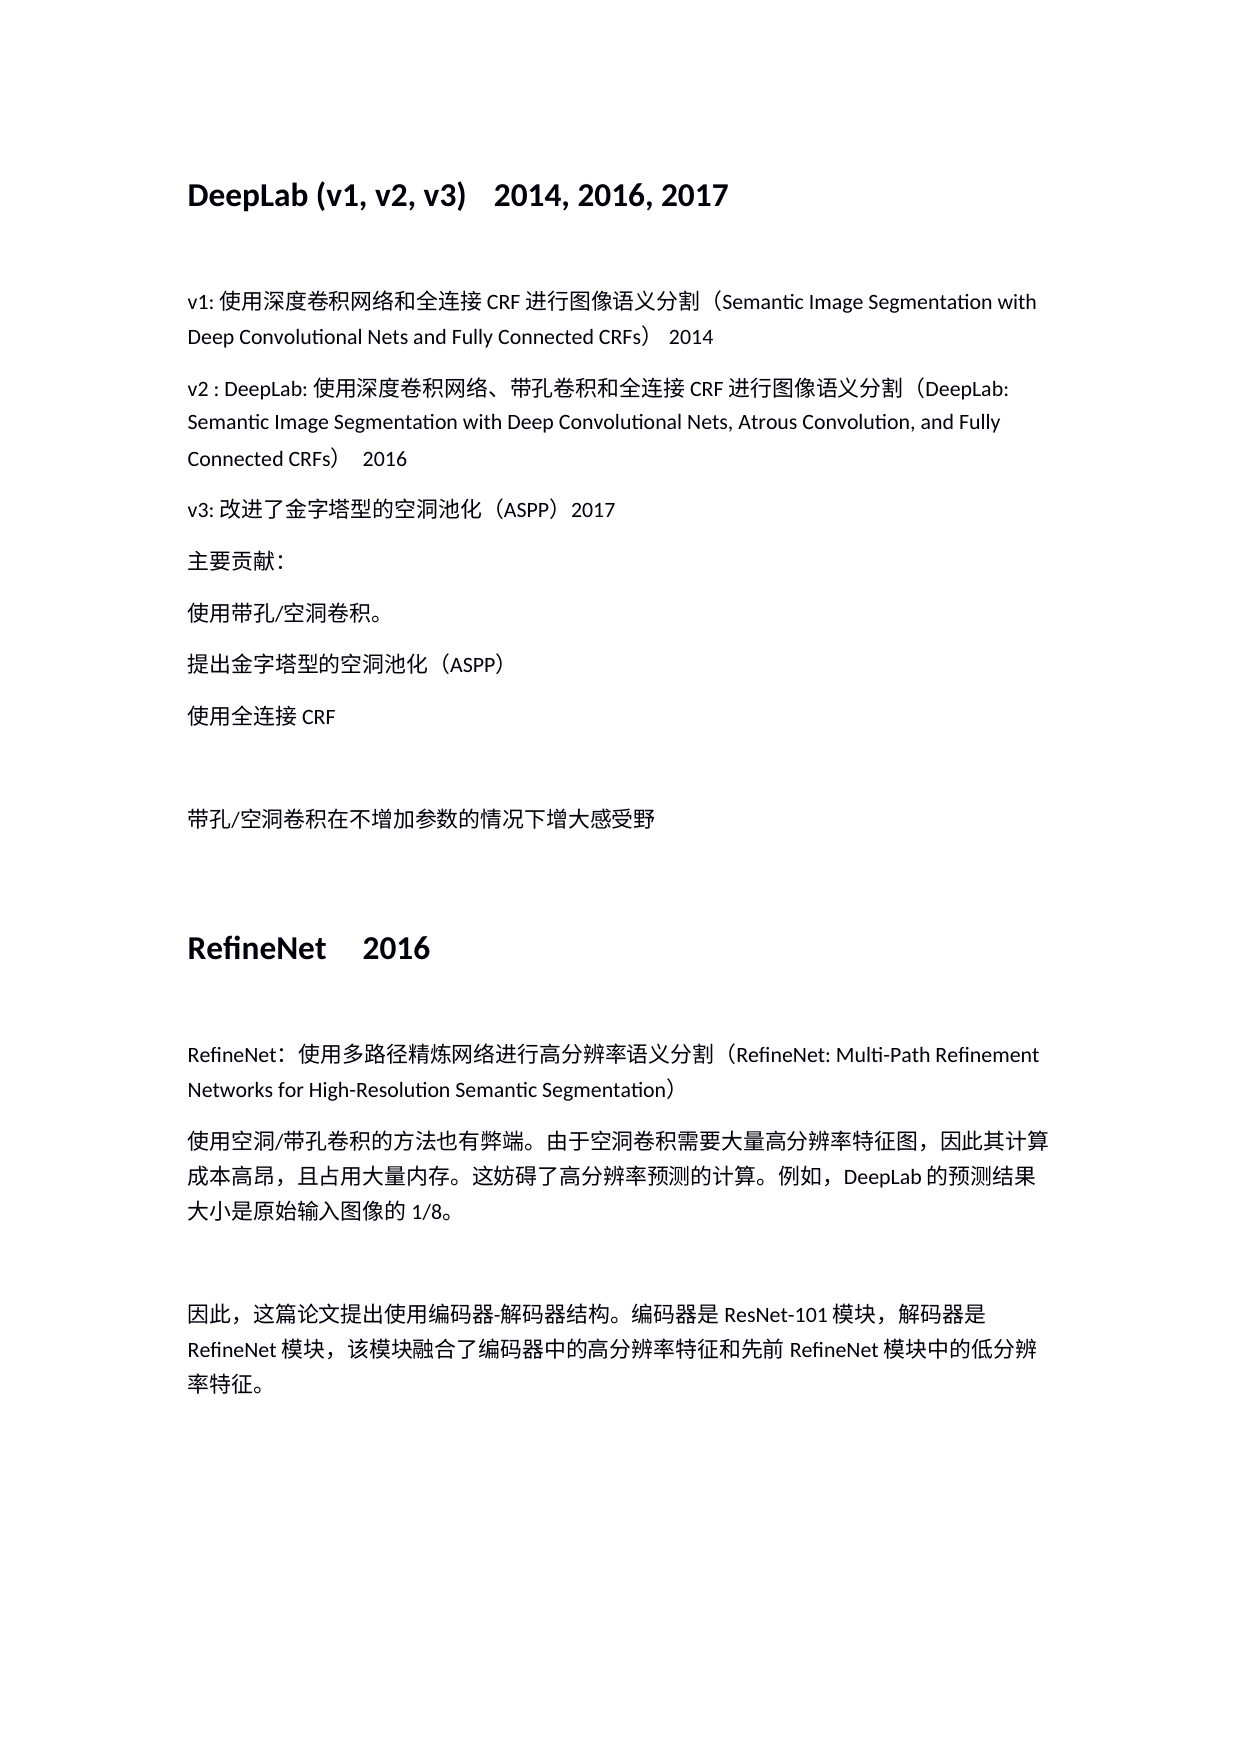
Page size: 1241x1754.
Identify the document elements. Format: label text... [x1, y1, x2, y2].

text 使用全连接 CRF [187, 699, 1053, 731]
text v2 : DeepLab: 使用深度卷积网络、带孔卷积和全连接 CRF 进行图像语义分割（DeepLab: Semantic Image Segmentation with Deep Convolutional Nets, Atrous Convolution, and Fully Connected CRFs） 2016 [187, 370, 1053, 473]
text 带孔/空洞卷积在不增加参数的情况下增大感受野 [187, 802, 1053, 834]
text 使用带孔/空洞卷积。 [187, 595, 1053, 628]
text RefineNet：使用多路径精炼网络进行高分辨率语义分割（RefineNet: Multi-Path Refinement Networks for High-Resolution Semantic Segmentation） [187, 1037, 1053, 1104]
subtitle RefineNet 2016 [187, 915, 1053, 980]
text 主要贡献： [187, 544, 1053, 576]
text 使用空洞/带孔卷积的方法也有弊端。由于空洞卷积需要大量高分辨率特征图，因此其计算成本高昂，且占用大量内存。这妨碍了高分辨率预测的计算。例如，DeepLab 的预测结果大小是原始输入图像的 1/8。 [187, 1123, 1053, 1226]
text v1: 使用深度卷积网络和全连接 CRF 进行图像语义分割（Semantic Image Segmentation with Deep Convolutional Nets and Fully Connected CRFs） 2014 [187, 284, 1053, 351]
text 提出金字塔型的空洞池化（ASPP） [187, 647, 1053, 679]
subtitle DeepLab (v1, v2, v3) 2014, 2016, 2017 [187, 162, 1053, 227]
text 因此，这篇论文提出使用编码器-解码器结构。编码器是 ResNet-101 模块，解码器是 RefineNet 模块，该模块融合了编码器中的高分辨率特征和先前 RefineNet 模块中的低分辨率特征。 [187, 1296, 1053, 1399]
text v3: 改进了金字塔型的空洞池化（ASPP）2017 [187, 492, 1053, 524]
